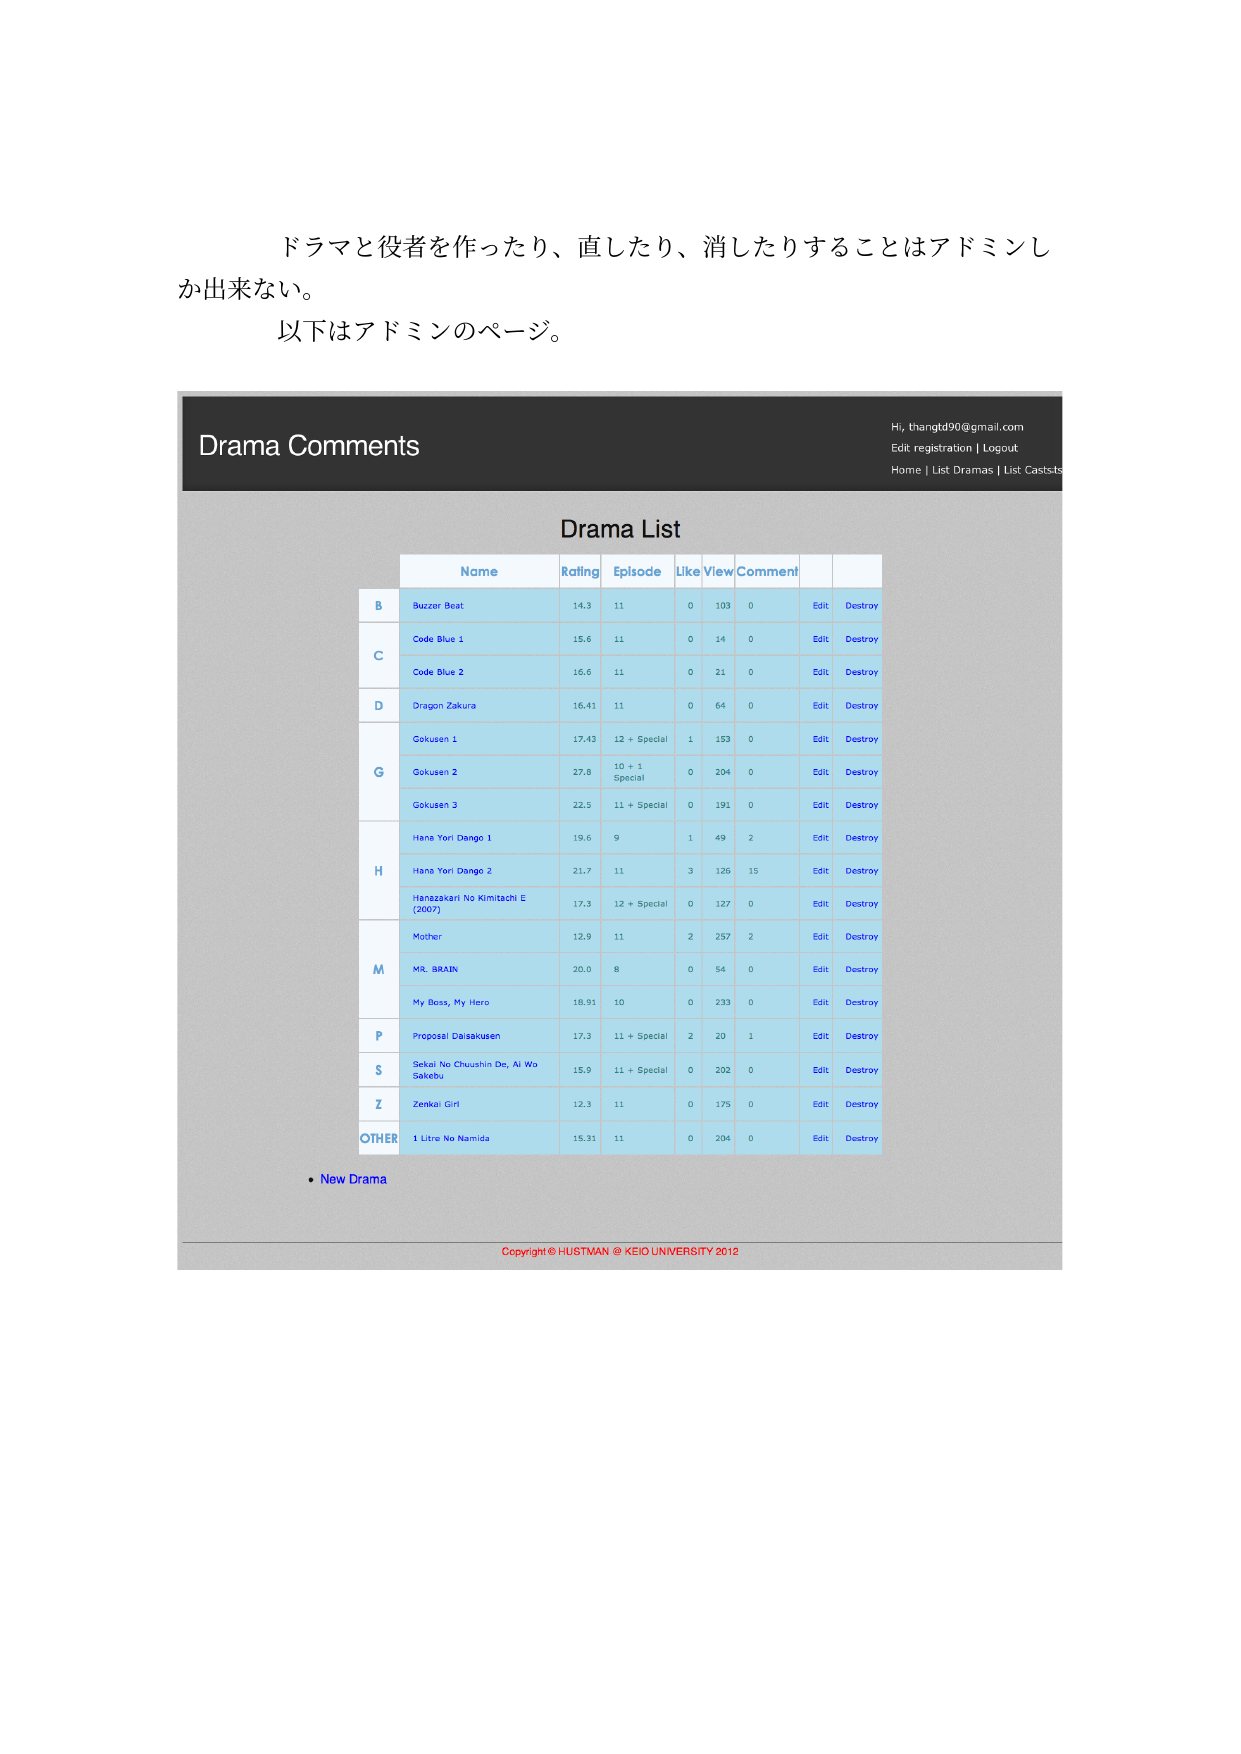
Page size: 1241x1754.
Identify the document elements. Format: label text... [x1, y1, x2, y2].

picture [177, 391, 1063, 1270]
text 以下はアドミンのページ。 [177, 308, 1063, 350]
text ドラマと役者を作ったり、直したり、消したりすることはアドミンしか出来ない。 [177, 225, 1063, 308]
